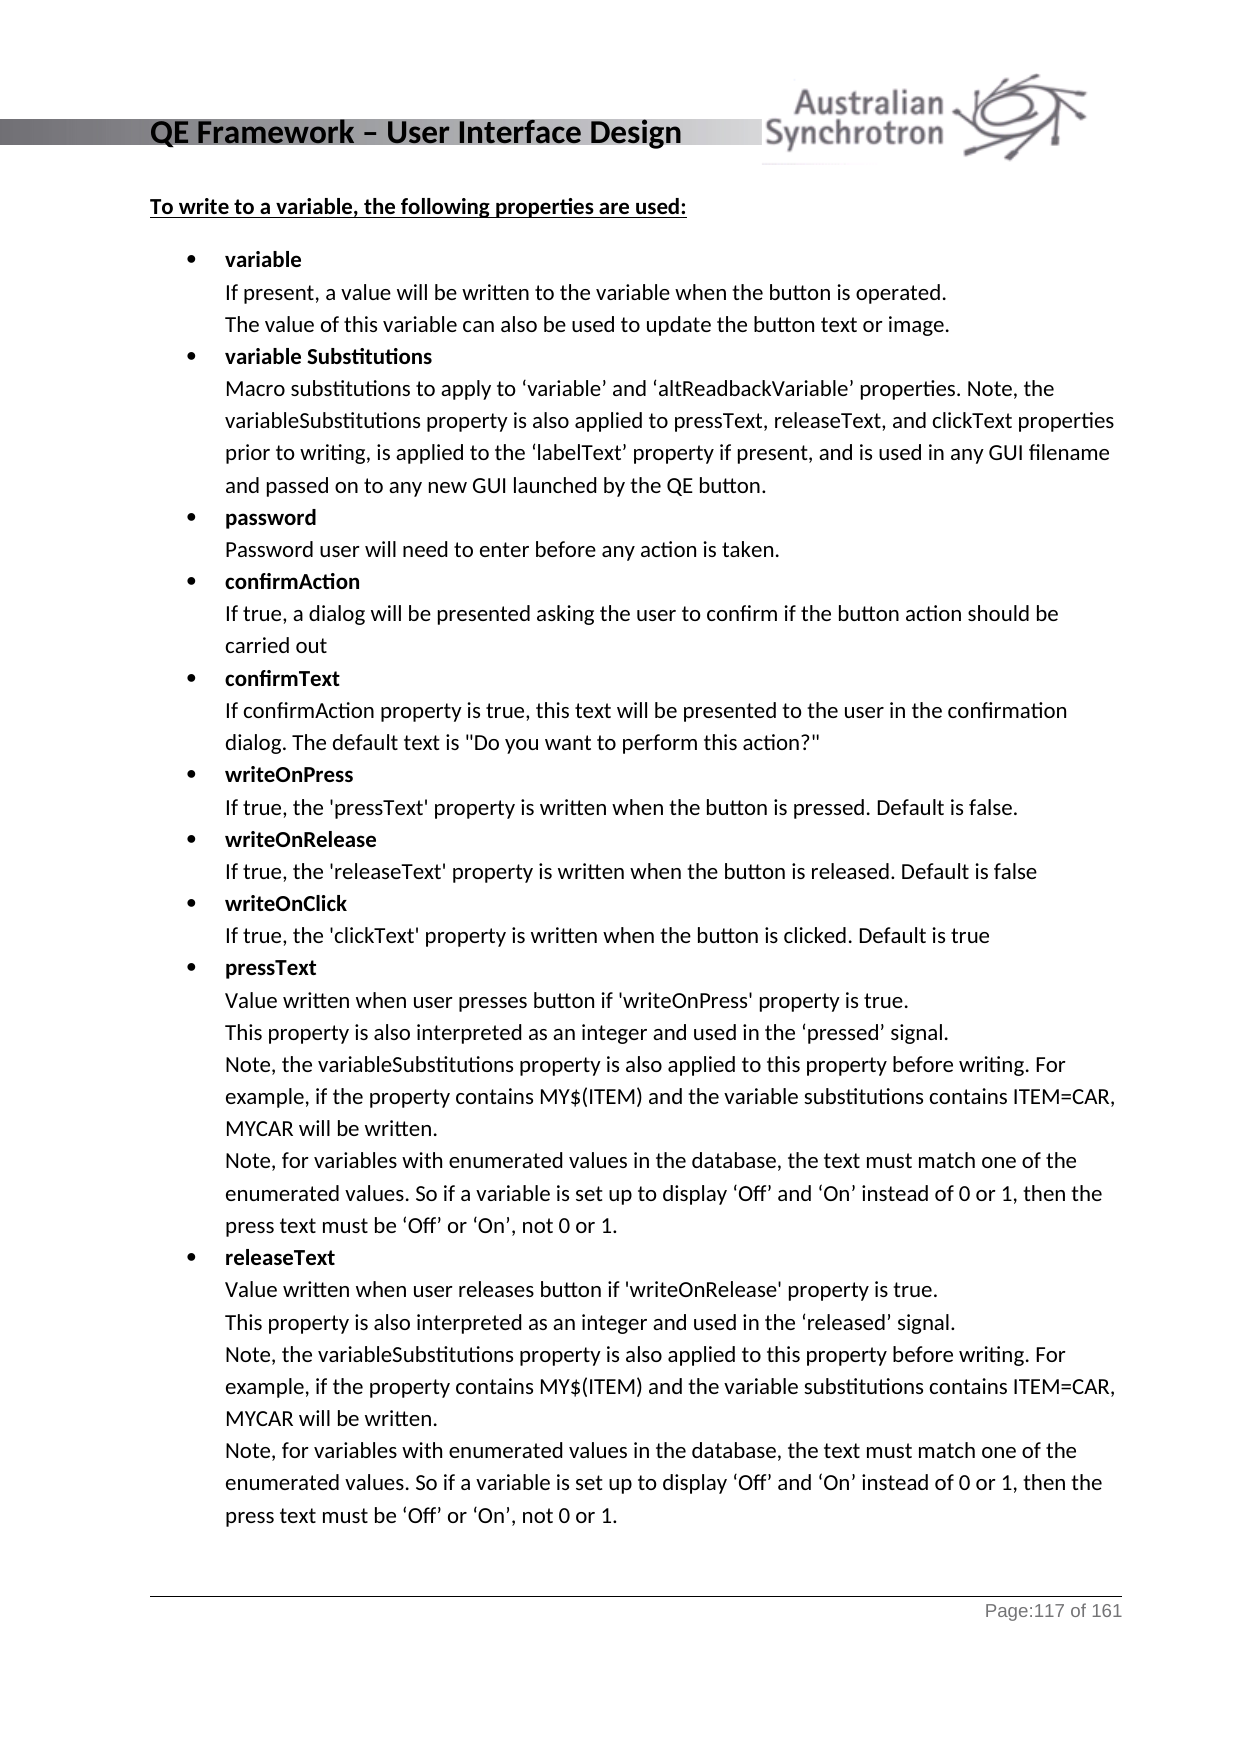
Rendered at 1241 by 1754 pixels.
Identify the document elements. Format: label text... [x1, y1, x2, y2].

list confirmText If confirmAction property is true, this text will be presented to the user in the confirmation dialog. The default text is "Do you want to perform this action?" [187, 664, 1122, 756]
picture [155, 125, 168, 140]
list pressText Value written when user presses button if 'writeOnPress' property is true. This property is also interpreted as an integer and used in the ‘pressed’ signal. Note, the variableSubstitutions property is also applied to this property before writing. For example, if the property contains MY$(ITEM) and the variable substitutions contains ITEM=CAR, MYCAR will be written. Note, for variables with enumerated values in the database, the text must match one of the enumerated values. So if a variable is set up to display ‘Off’ and ‘On’ instead of 0 or 1, then the press text must be ‘Off’ or ‘On’, not 0 or 1. [187, 953, 1122, 1239]
list writeOnClick If true, the 'clickText' property is written when the button is clicked. Default is true [187, 889, 1122, 949]
list password Password user will need to enter before any action is taken. [187, 503, 1122, 563]
list variable Substitutions Macro substitutions to apply to ‘variable’ and ‘altReadbackVariable’ properties. Note, the variableSubstitutions property is also applied to pressText, releaseText, and clickText properties prior to writing, is applied to the ‘labelText’ property if present, and is used in any GUI filename and passed on to any new GUI launched by the QE button. [187, 342, 1122, 499]
list confirmAction If true, a dialog will be presented asking the user to confirm if the button action should be carried out [187, 567, 1122, 660]
list releaseText Value written when user releases button if 'writeOnRelease' property is true. This property is also interpreted as an integer and used in the ‘released’ signal. Note, the variableSubstitutions property is also applied to this property before writing. For example, if the property contains MY$(ITEM) and the variable substitutions contains ITEM=CAR, MYCAR will be written. Note, for variables with enumerated values in the database, the text must match one of the enumerated values. So if a variable is set up to display ‘Off’ and ‘On’ instead of 0 or 1, then the press text must be ‘Off’ or ‘On’, not 0 or 1. [187, 1243, 1122, 1529]
picture [0, 73, 1090, 165]
list writeOnPress If true, the 'pressText' property is written when the button is pressed. Default is false. [187, 760, 1122, 821]
text To write to a variable, the following properties are used: [150, 192, 1122, 220]
list variable If present, a value will be written to the variable when the button is operated. The value of this variable can also be used to update the button text or image. [187, 245, 1122, 338]
list writeOnRelease If true, the 'releaseText' property is written when the button is released. Default is false [187, 825, 1122, 885]
